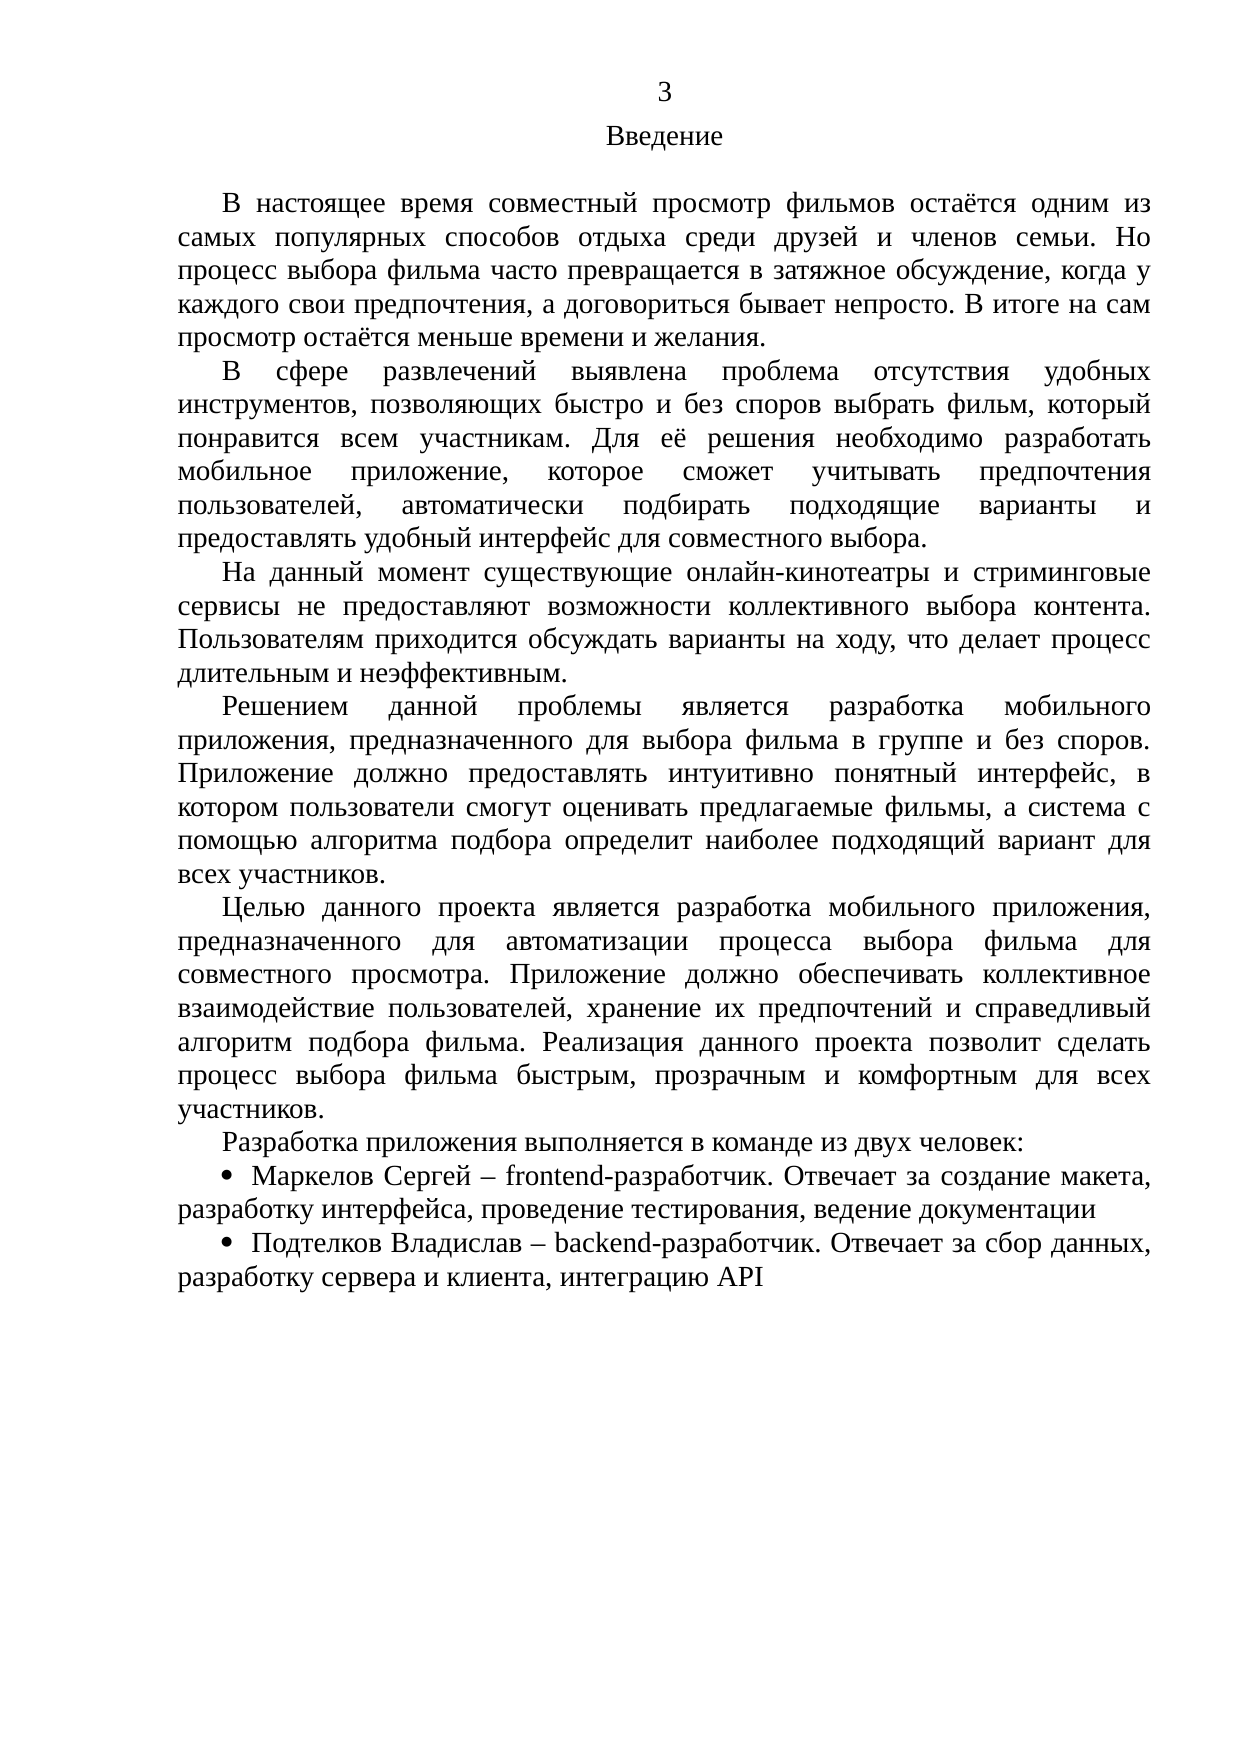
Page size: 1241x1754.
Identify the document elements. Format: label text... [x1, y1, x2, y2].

text Разработка приложения выполняется в команде из двух человек: [177, 1124, 1152, 1158]
subtitle Введение [177, 118, 1152, 152]
text В настоящее время совместный просмотр фильмов остаётся одним из самых популярных способов отдыха среди друзей и членов семьи. Но процесс выбора фильма часто превращается в затяжное обсуждение, когда у каждого свои предпочтения, а договориться бывает непросто. В итоге на сам просмотр остаётся меньше времени и желания. [177, 185, 1152, 353]
text В сфере развлечений выявлена проблема отсутствия удобных инструментов, позволяющих быстро и без споров выбрать фильм, который понравится всем участникам. Для её решения необходимо разработать мобильное приложение, которое сможет учитывать предпочтения пользователей, автоматически подбирать подходящие варианты и предоставлять удобный интерфейс для совместного выбора. [177, 353, 1152, 554]
text На данный момент существующие онлайн-кинотеатры и стриминговые сервисы не предоставляют возможности коллективного выбора контента. Пользователям приходится обсуждать варианты на ходу, что делает процесс длительным и неэффективным. [177, 554, 1152, 688]
list Маркелов Сергей – frontend-разработчик. Отвечает за создание макета, разработку интерфейса, проведение тестирования, ведение документации [177, 1158, 1152, 1225]
list Подтелков Владислав – backend-разработчик. Отвечает за сбор данных, разработку сервера и клиента, интеграцию API [177, 1225, 1152, 1292]
text Решением данной проблемы является разработка мобильного приложения, предназначенного для выбора фильма в группе и без споров. Приложение должно предоставлять интуитивно понятный интерфейс, в котором пользователи смогут оценивать предлагаемые фильмы, а система с помощью алгоритма подбора определит наиболее подходящий вариант для всех участников. [177, 688, 1152, 889]
text Целью данного проекта является разработка мобильного приложения, предназначенного для автоматизации процесса выбора фильма для совместного просмотра. Приложение должно обеспечивать коллективное взаимодействие пользователей, хранение их предпочтений и справедливый алгоритм подбора фильма. Реализация данного проекта позволит сделать процесс выбора фильма быстрым, прозрачным и комфортным для всех участников. [177, 889, 1152, 1124]
